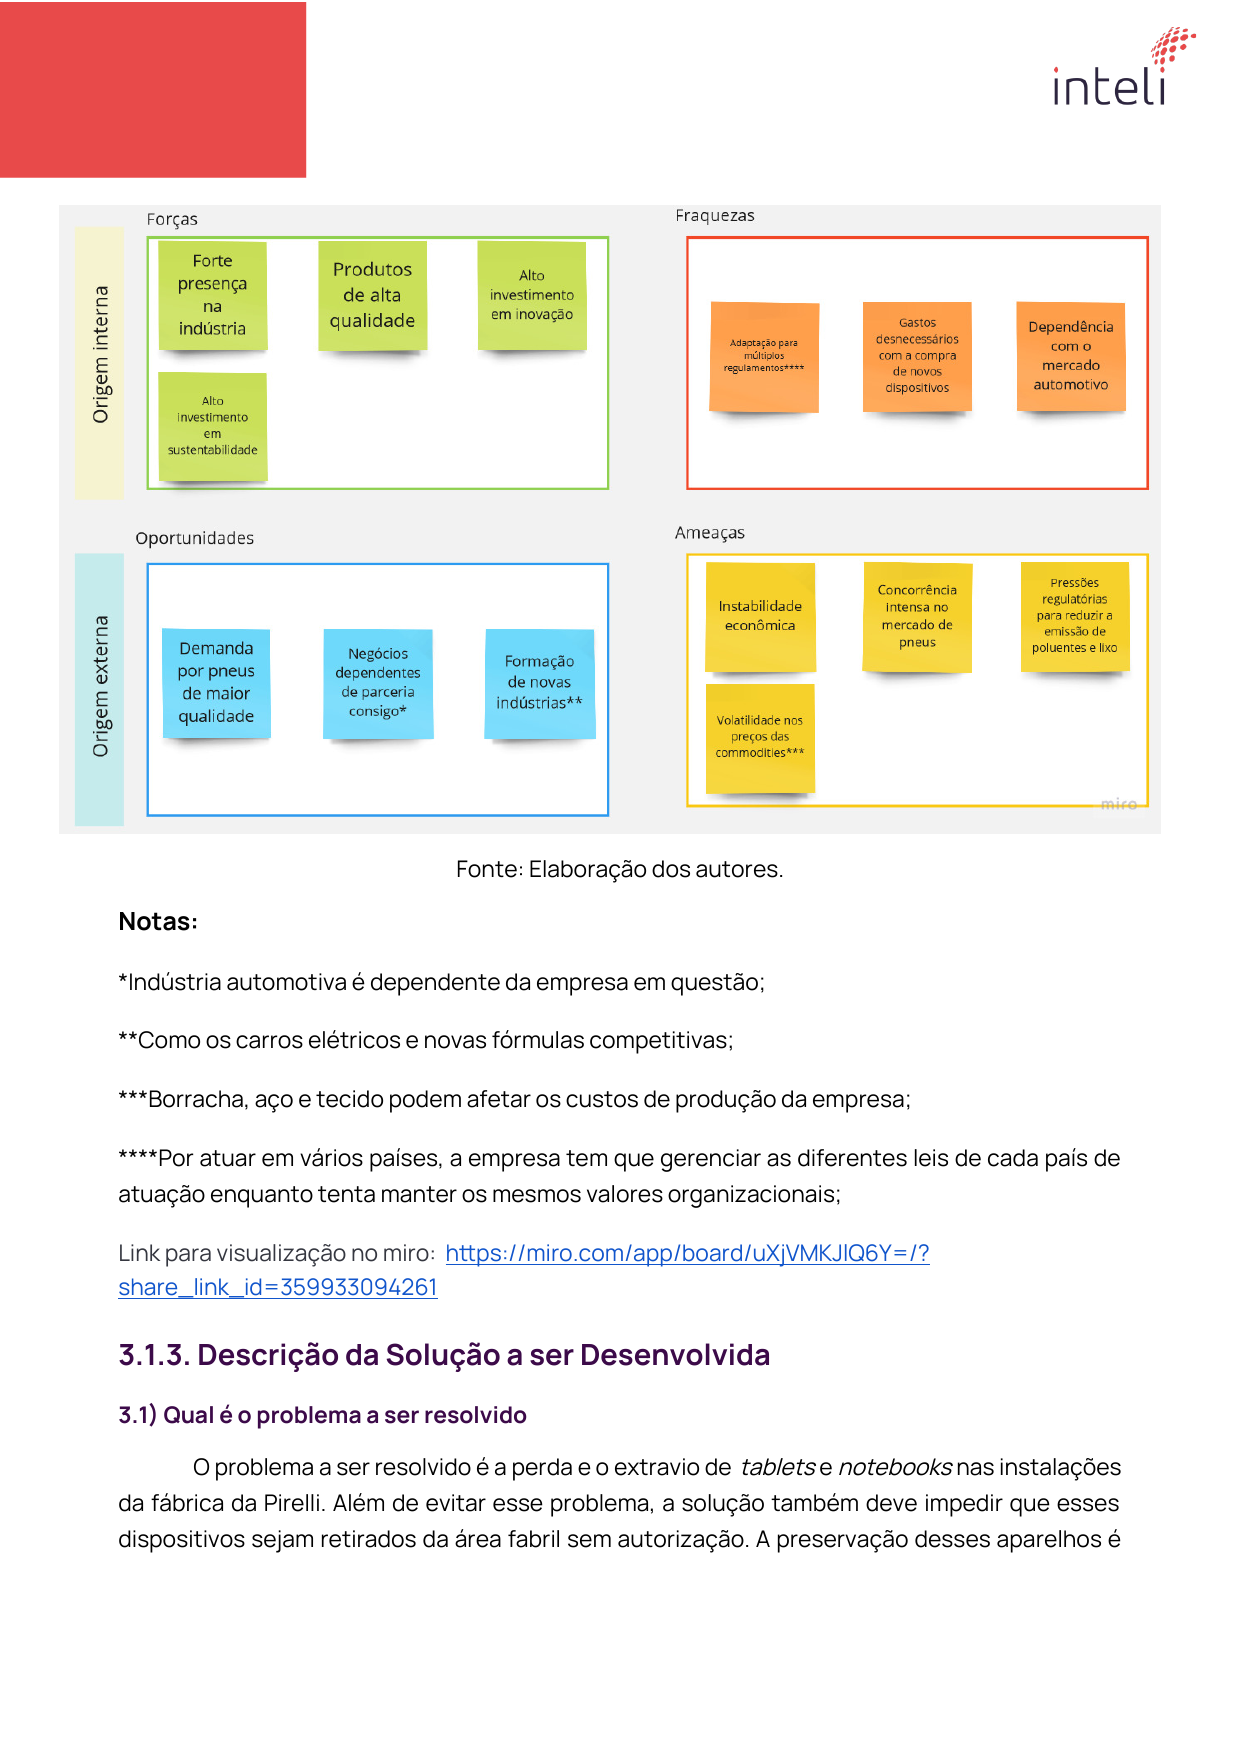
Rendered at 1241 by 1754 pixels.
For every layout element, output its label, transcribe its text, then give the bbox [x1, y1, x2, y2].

picture [59, 205, 1161, 834]
text 3.1.3. Descrição da Solução a ser Desenvolvida [118, 1334, 1122, 1374]
text Notas: [118, 903, 1122, 937]
picture [0, 2, 307, 178]
text Fonte: Elaboração dos autores. [118, 853, 1122, 884]
text *Indústria automotiva é dependente da empresa em questão; [118, 965, 1122, 997]
text ****Por atuar em vários países, a empresa tem que gerenciar as diferentes leis de cada país de atuação enquanto tenta manter os mesmos valores organizacionais; [118, 1142, 1122, 1210]
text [118, 1451, 1122, 1555]
text **Como os carros elétricos e novas fórmulas competitivas; [118, 1024, 1122, 1056]
text ***Borracha, aço e tecido podem afetar os custos de produção da empresa; [118, 1083, 1122, 1115]
text 3.1) Qual é o problema a ser resolvido [118, 1399, 1122, 1430]
text Link para visualização no miro: https://miro.com/app/board/uXjVMKJlQ6Y=/?share_link_id=359933094261 [118, 1237, 1122, 1302]
picture [1054, 27, 1197, 105]
